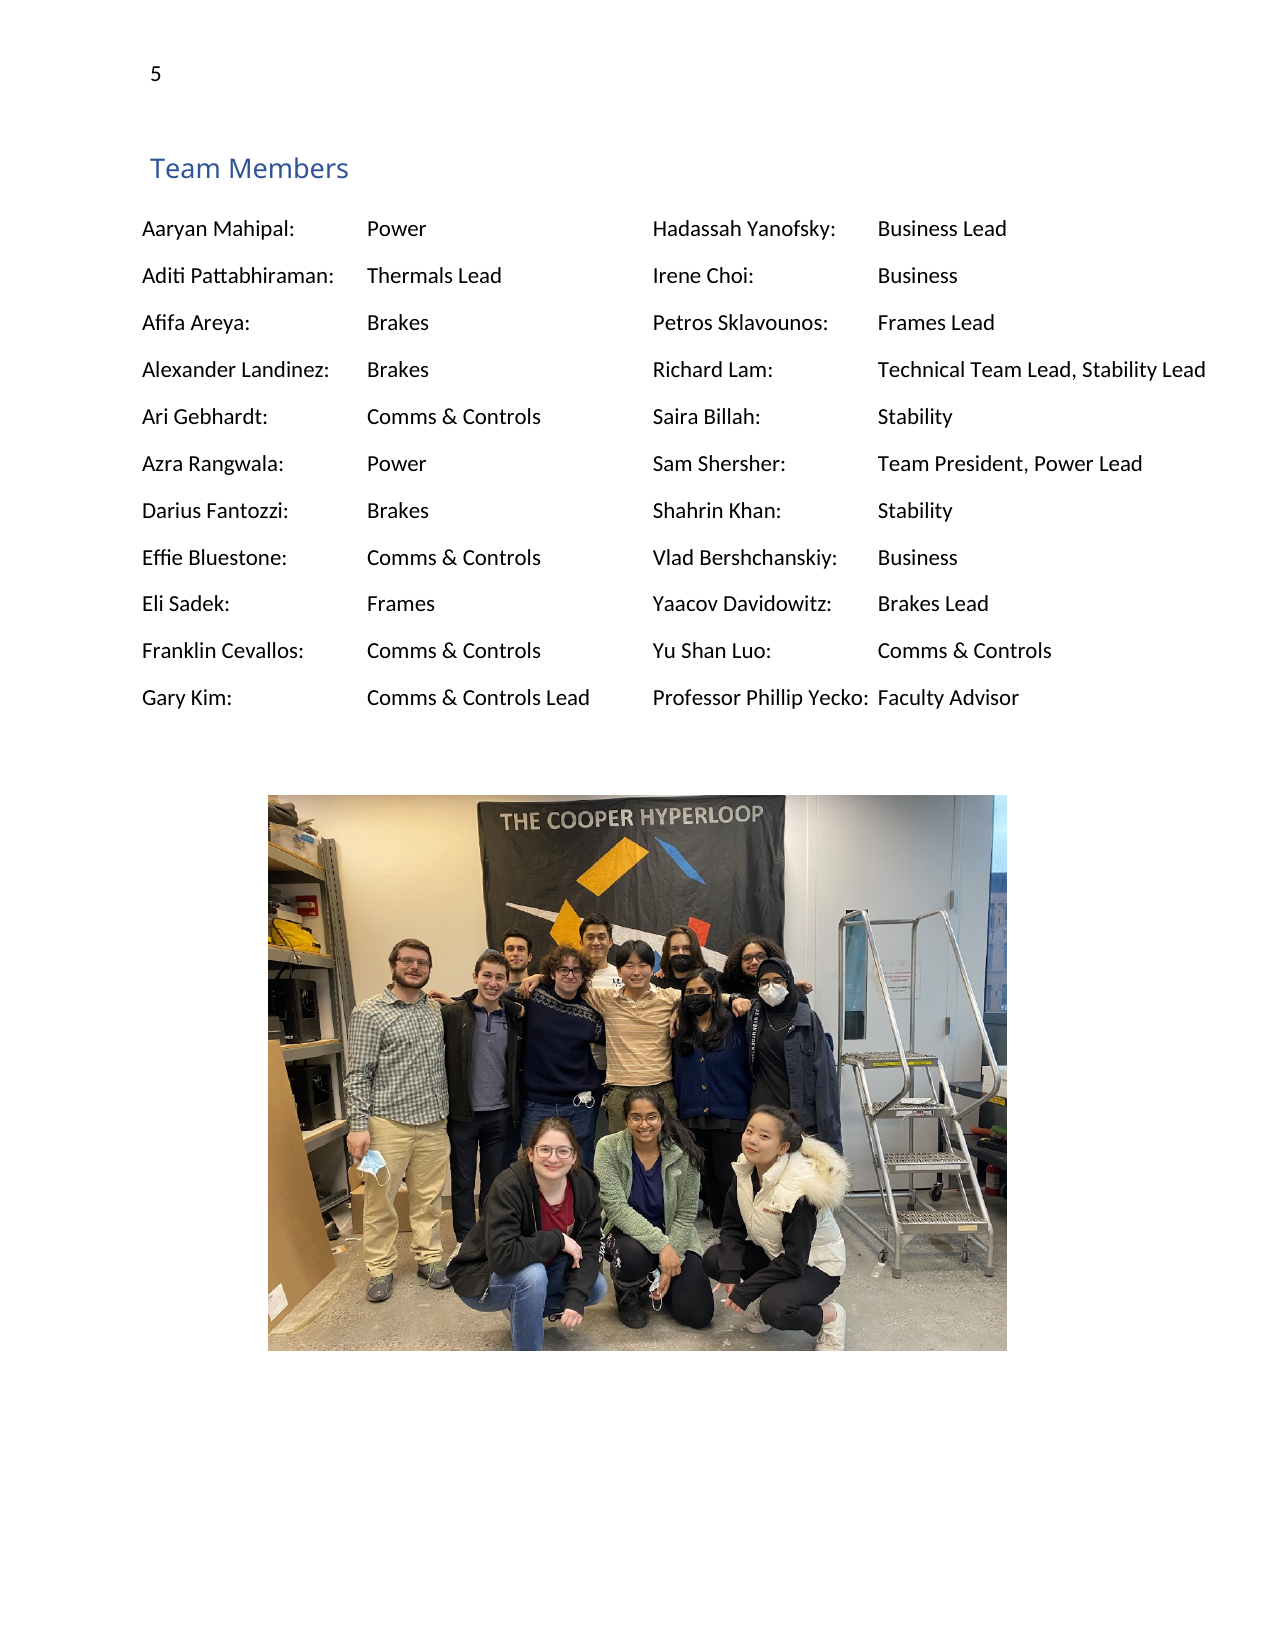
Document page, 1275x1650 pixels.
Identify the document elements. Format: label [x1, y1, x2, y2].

picture [268, 795, 1007, 1351]
